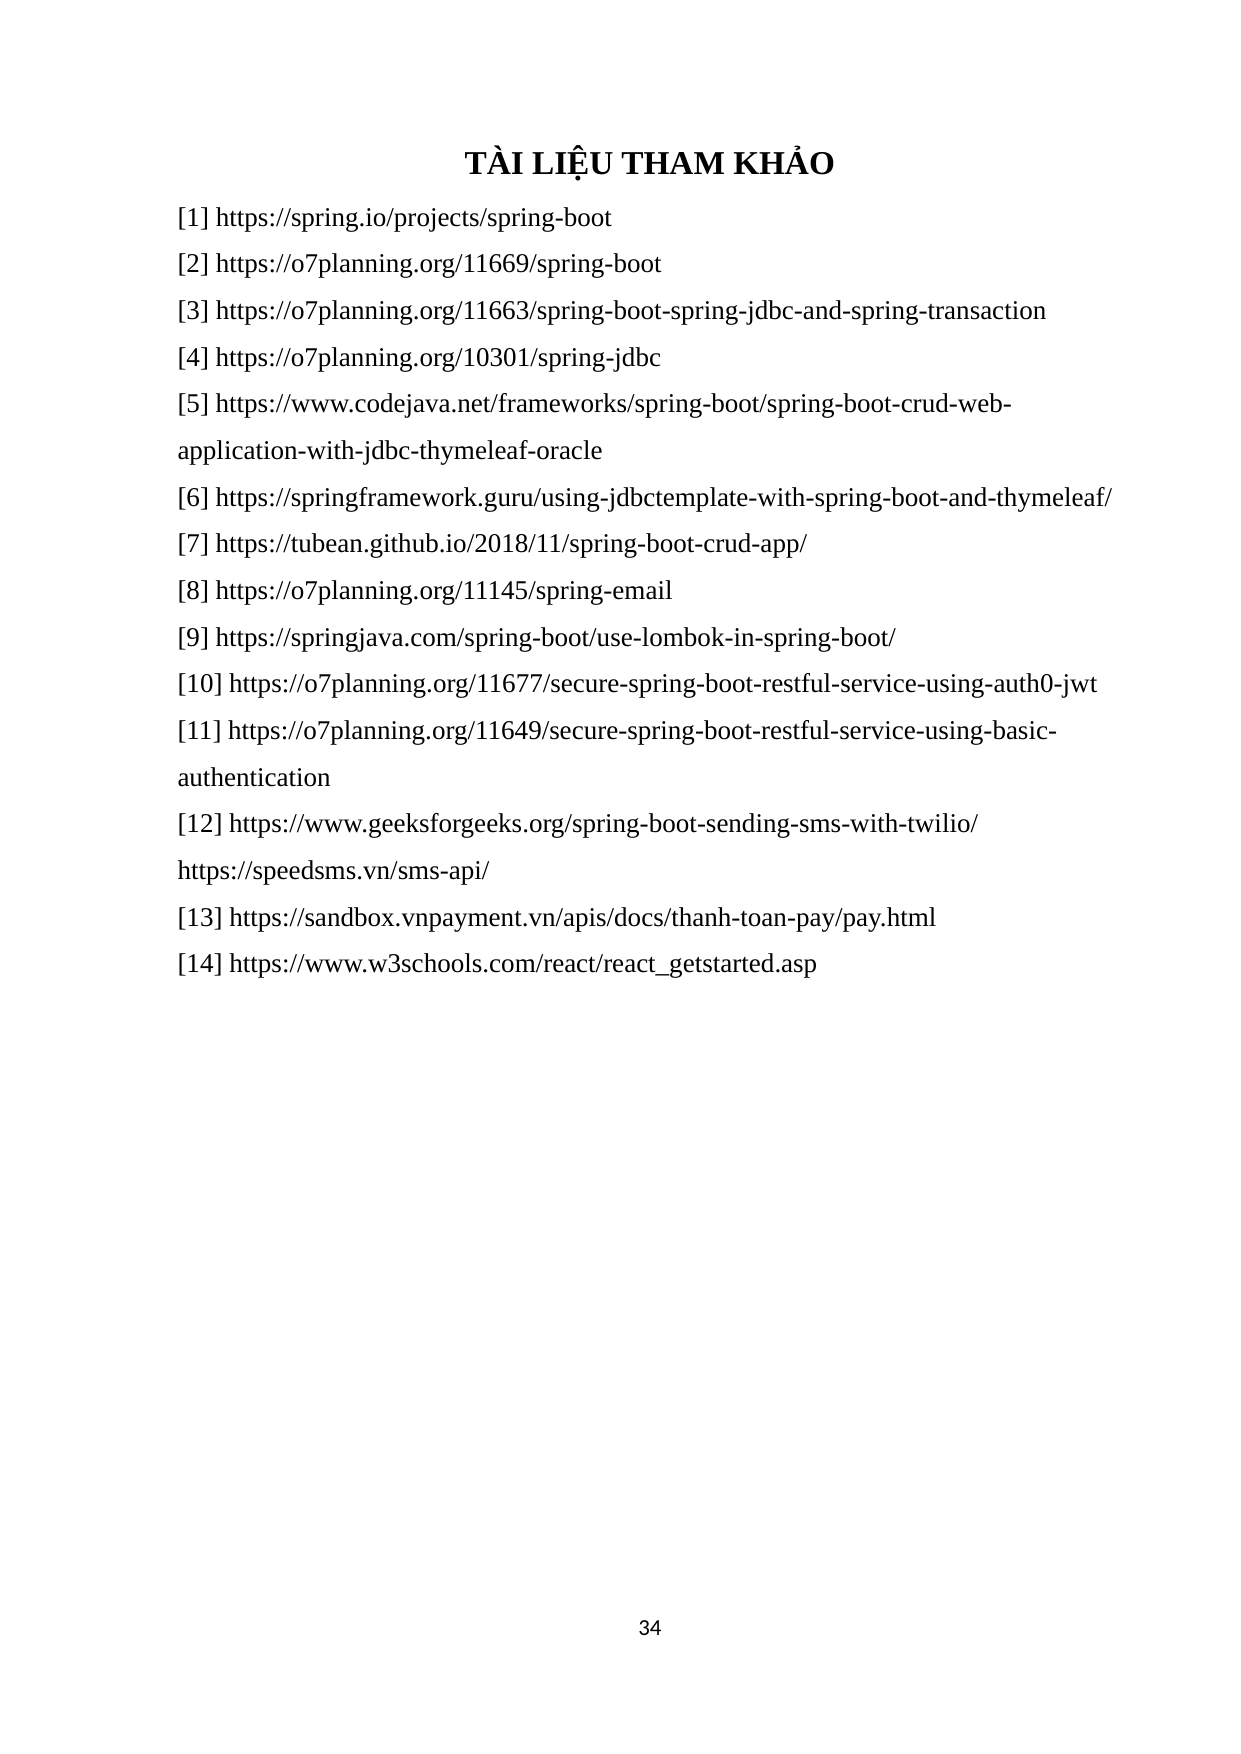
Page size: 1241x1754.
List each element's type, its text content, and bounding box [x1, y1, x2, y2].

text [7] https://tubean.github.io/2018/11/spring-boot-crud-app/ [177, 527, 1122, 558]
text [2] https://o7planning.org/11669/spring-boot [177, 247, 1122, 278]
text [5] https://www.codejava.net/frameworks/spring-boot/spring-boot-crud-web-application-with-jdbc-thymeleaf-oracle [177, 387, 1122, 465]
text https://speedsms.vn/sms-api/ [177, 854, 1122, 885]
text [13] https://sandbox.vnpayment.vn/apis/docs/thanh-toan-pay/pay.html [177, 901, 1122, 932]
text [1] https://spring.io/projects/spring-boot [177, 201, 1122, 232]
text [8] https://o7planning.org/11145/spring-email [177, 574, 1122, 605]
text [11] https://o7planning.org/11649/secure-spring-boot-restful-service-using-basic-authentication [177, 714, 1122, 792]
subtitle TÀI LIỆU THAM KHẢO [177, 143, 1122, 181]
text [4] https://o7planning.org/10301/spring-jdbc [177, 341, 1122, 372]
text [6] https://springframework.guru/using-jdbctemplate-with-spring-boot-and-thymeleaf/ [177, 481, 1122, 512]
text [9] https://springjava.com/spring-boot/use-lombok-in-spring-boot/ [177, 621, 1122, 652]
text [3] https://o7planning.org/11663/spring-boot-spring-jdbc-and-spring-transaction [177, 294, 1122, 325]
text [14] https://www.w3schools.com/react/react_getstarted.asp [177, 947, 1122, 978]
text [12] https://www.geeksforgeeks.org/spring-boot-sending-sms-with-twilio/ [177, 807, 1122, 838]
text [10] https://o7planning.org/11677/secure-spring-boot-restful-service-using-auth0-jwt [177, 667, 1122, 698]
